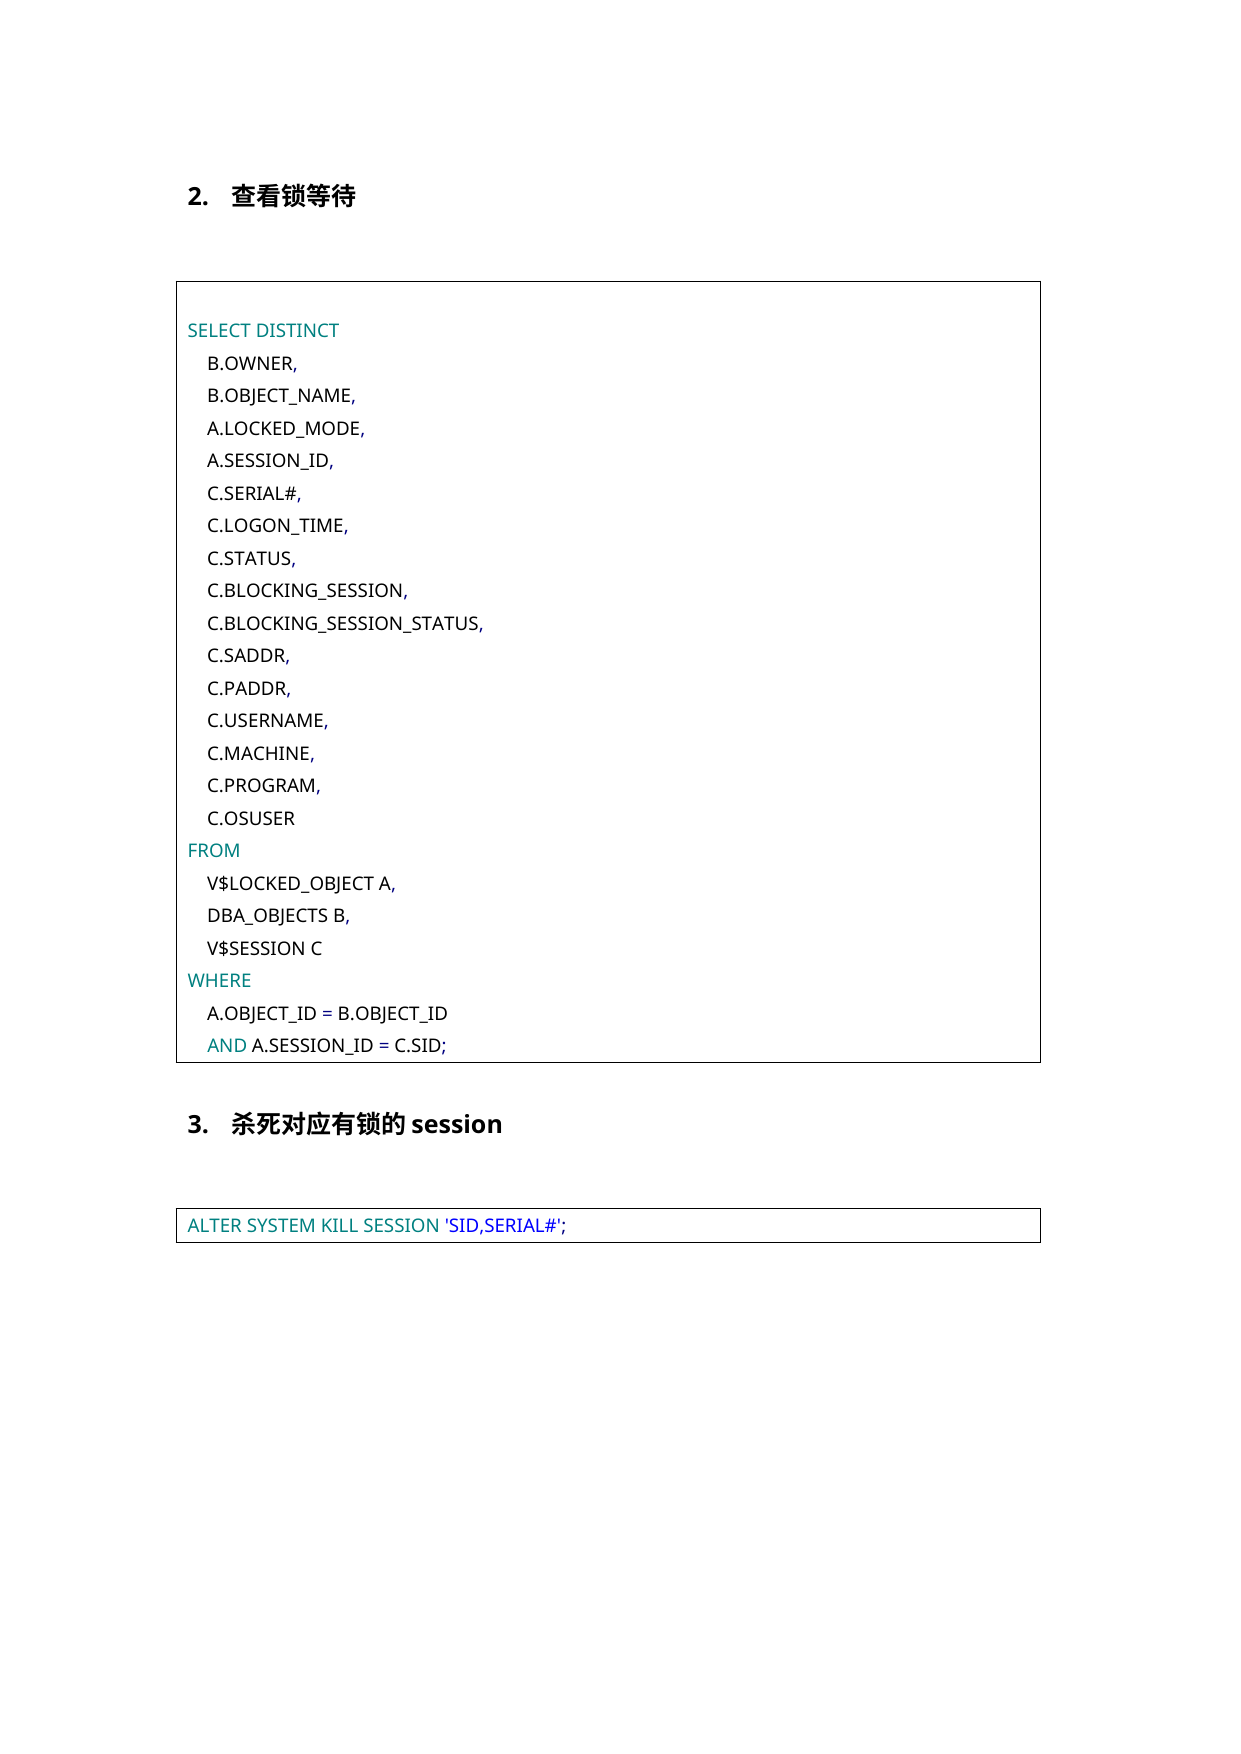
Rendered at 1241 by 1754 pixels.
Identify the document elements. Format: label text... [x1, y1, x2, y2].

table_header ALTER SYSTEM KILL SESSION 'SID,SERIAL#'; [177, 1209, 1040, 1242]
table_header SELECT DISTINCT B.OWNER, B.OBJECT_NAME, A.LOCKED_MODE, A.SESSION_ID, C.SERIAL#, C.LOGON_TIME, C.STATUS, C.BLOCKING_SESSION, C.BLOCKING_SESSION_STATUS, C.SADDR, C.PADDR, C.USERNAME, C.MACHINE, C.PROGRAM, C.OSUSER FROM V$LOCKED_OBJECT A, DBA_OBJECTS B, V$SESSION C WHERE A.OBJECT_ID = B.OBJECT_ID AND A.SESSION_ID = C.SID; [177, 282, 1040, 1062]
subtitle 查看锁等待 [187, 162, 1053, 227]
subtitle 杀死对应有锁的session [187, 1090, 1053, 1155]
